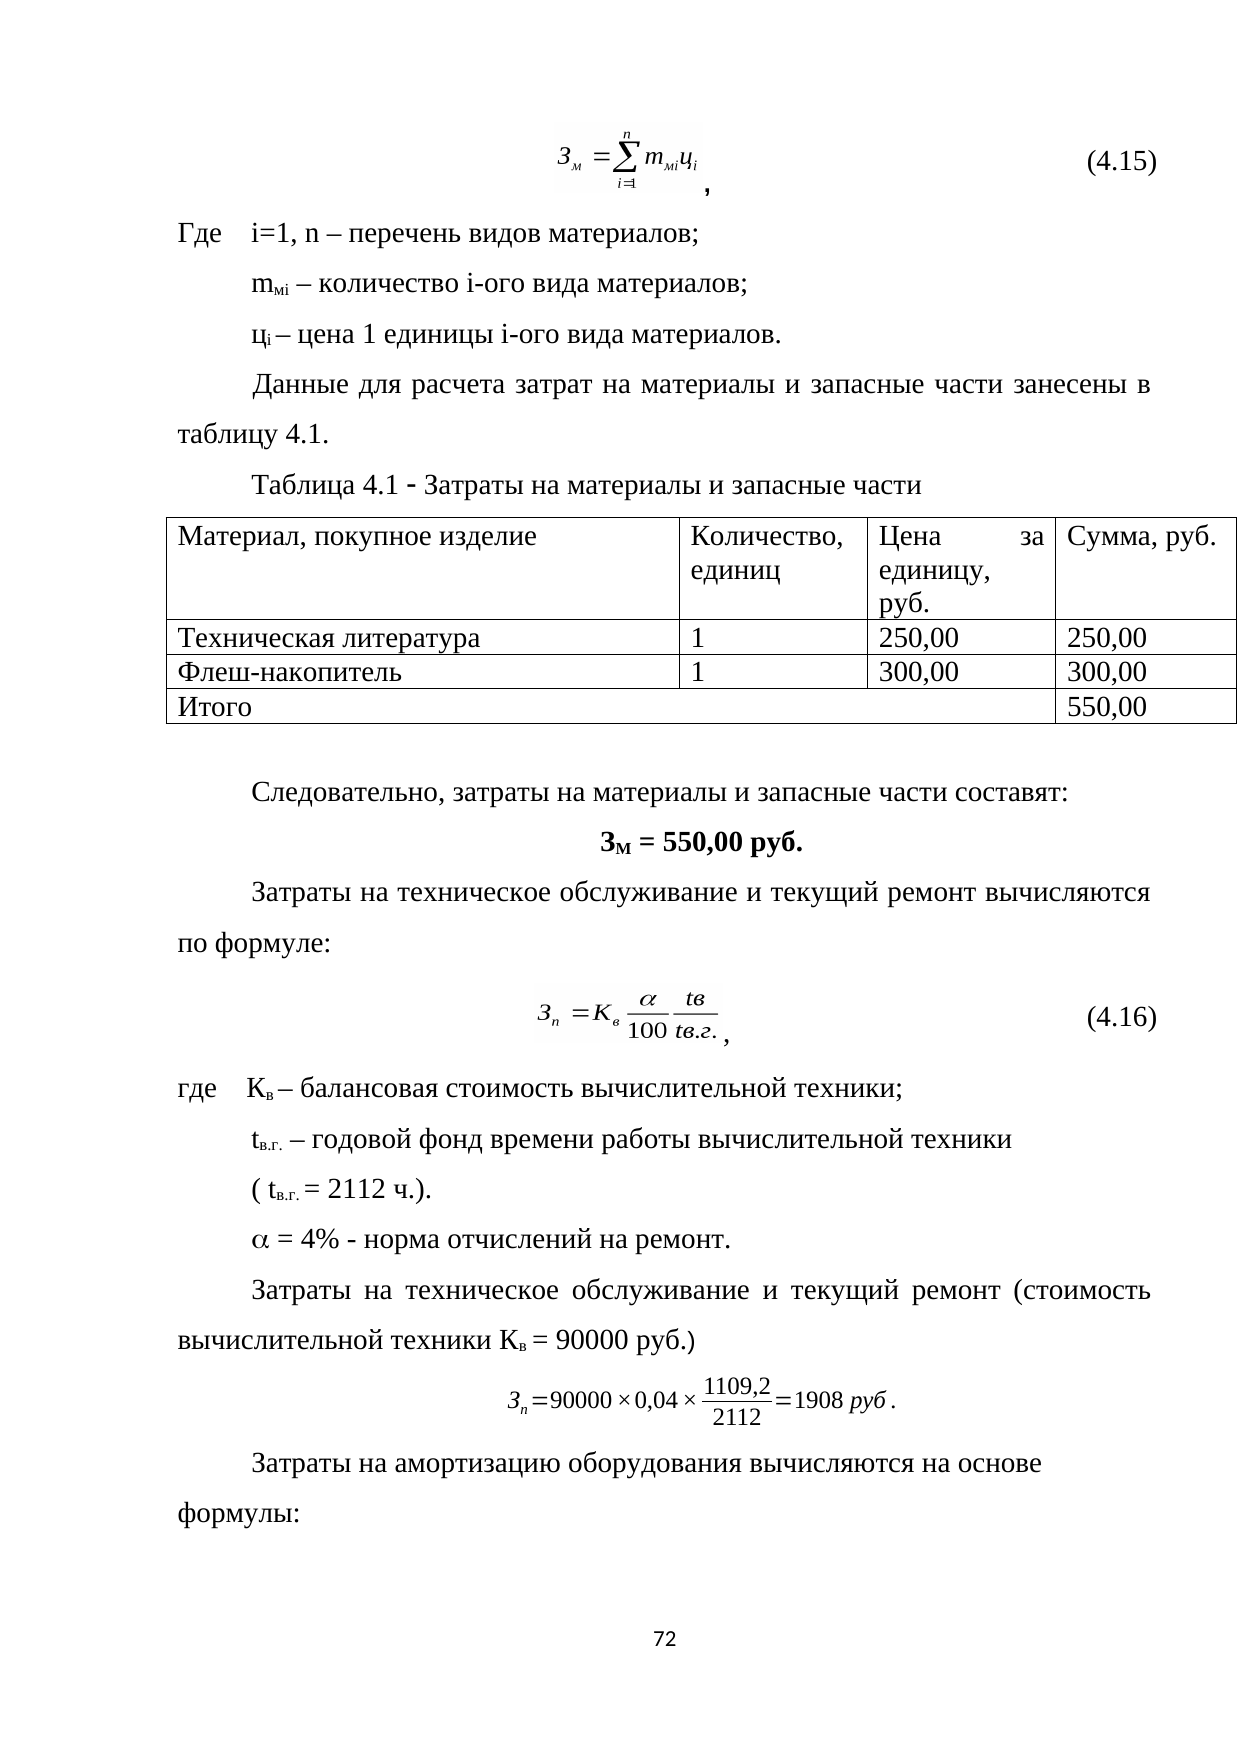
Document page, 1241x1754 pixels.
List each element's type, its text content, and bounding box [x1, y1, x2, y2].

table_cell 1 [680, 620, 867, 653]
text tв.г. – годовой фонд времени работы вычислительной техники [177, 1121, 1152, 1154]
table_cell Техническая литература [167, 620, 679, 653]
picture [553, 122, 704, 193]
text Таблица 4.1  Затраты на материалы и запасные части [177, 467, 1152, 500]
picture [533, 983, 723, 1043]
table_cell 300,00 [1056, 655, 1236, 688]
text Затраты на техническое обслуживание и текущий ремонт (стоимость вычислительной техники Кв = 90000 руб.) [177, 1272, 1152, 1356]
text Данные для расчета затрат на материалы и запасные части занесены в таблицу 4.1. [177, 366, 1152, 450]
table_header Цена за единицу, руб. [868, 518, 1055, 619]
table_cell 300,00 [868, 655, 1055, 688]
table_header (4.15) [1013, 118, 1157, 215]
table_header , [177, 975, 1013, 1070]
table_cell Флеш-накопитель [167, 655, 679, 688]
table_header Количество, единиц [680, 518, 867, 619]
table_cell 550,00 [1056, 689, 1236, 723]
text  = 4% - норма отчислений на ремонт. [177, 1221, 1152, 1255]
table_cell Итого [167, 689, 1055, 723]
text Затраты на амортизацию оборудования вычисляются на основе формулы: [177, 1445, 1152, 1529]
table_header (4.16) [1013, 975, 1157, 1070]
text где Кв – балансовая стоимость вычислительной техники; [177, 1070, 1152, 1104]
text Следовательно, затраты на материалы и запасные части составят: [177, 774, 1152, 807]
text Затраты на техническое обслуживание и текущий ремонт вычисляются по формуле: [177, 874, 1152, 958]
table_cell 250,00 [868, 620, 1055, 653]
table_header , [177, 118, 1013, 215]
table_header Сумма, руб. [1056, 518, 1236, 619]
text ЗМ = 550,00 руб. [177, 824, 1152, 858]
table_header Материал, покупное изделие [167, 518, 679, 619]
table_cell 250,00 [1056, 620, 1236, 653]
text Где i=1, n – перечень видов материалов; [177, 215, 1152, 249]
table_cell 1 [680, 655, 867, 688]
text ( tв.г. = 2112 ч.). [177, 1171, 1152, 1204]
text mмi – количество i-ого вида материалов; [177, 266, 1152, 299]
text цi – цена 1 единицы i-ого вида материалов. [177, 316, 1152, 349]
